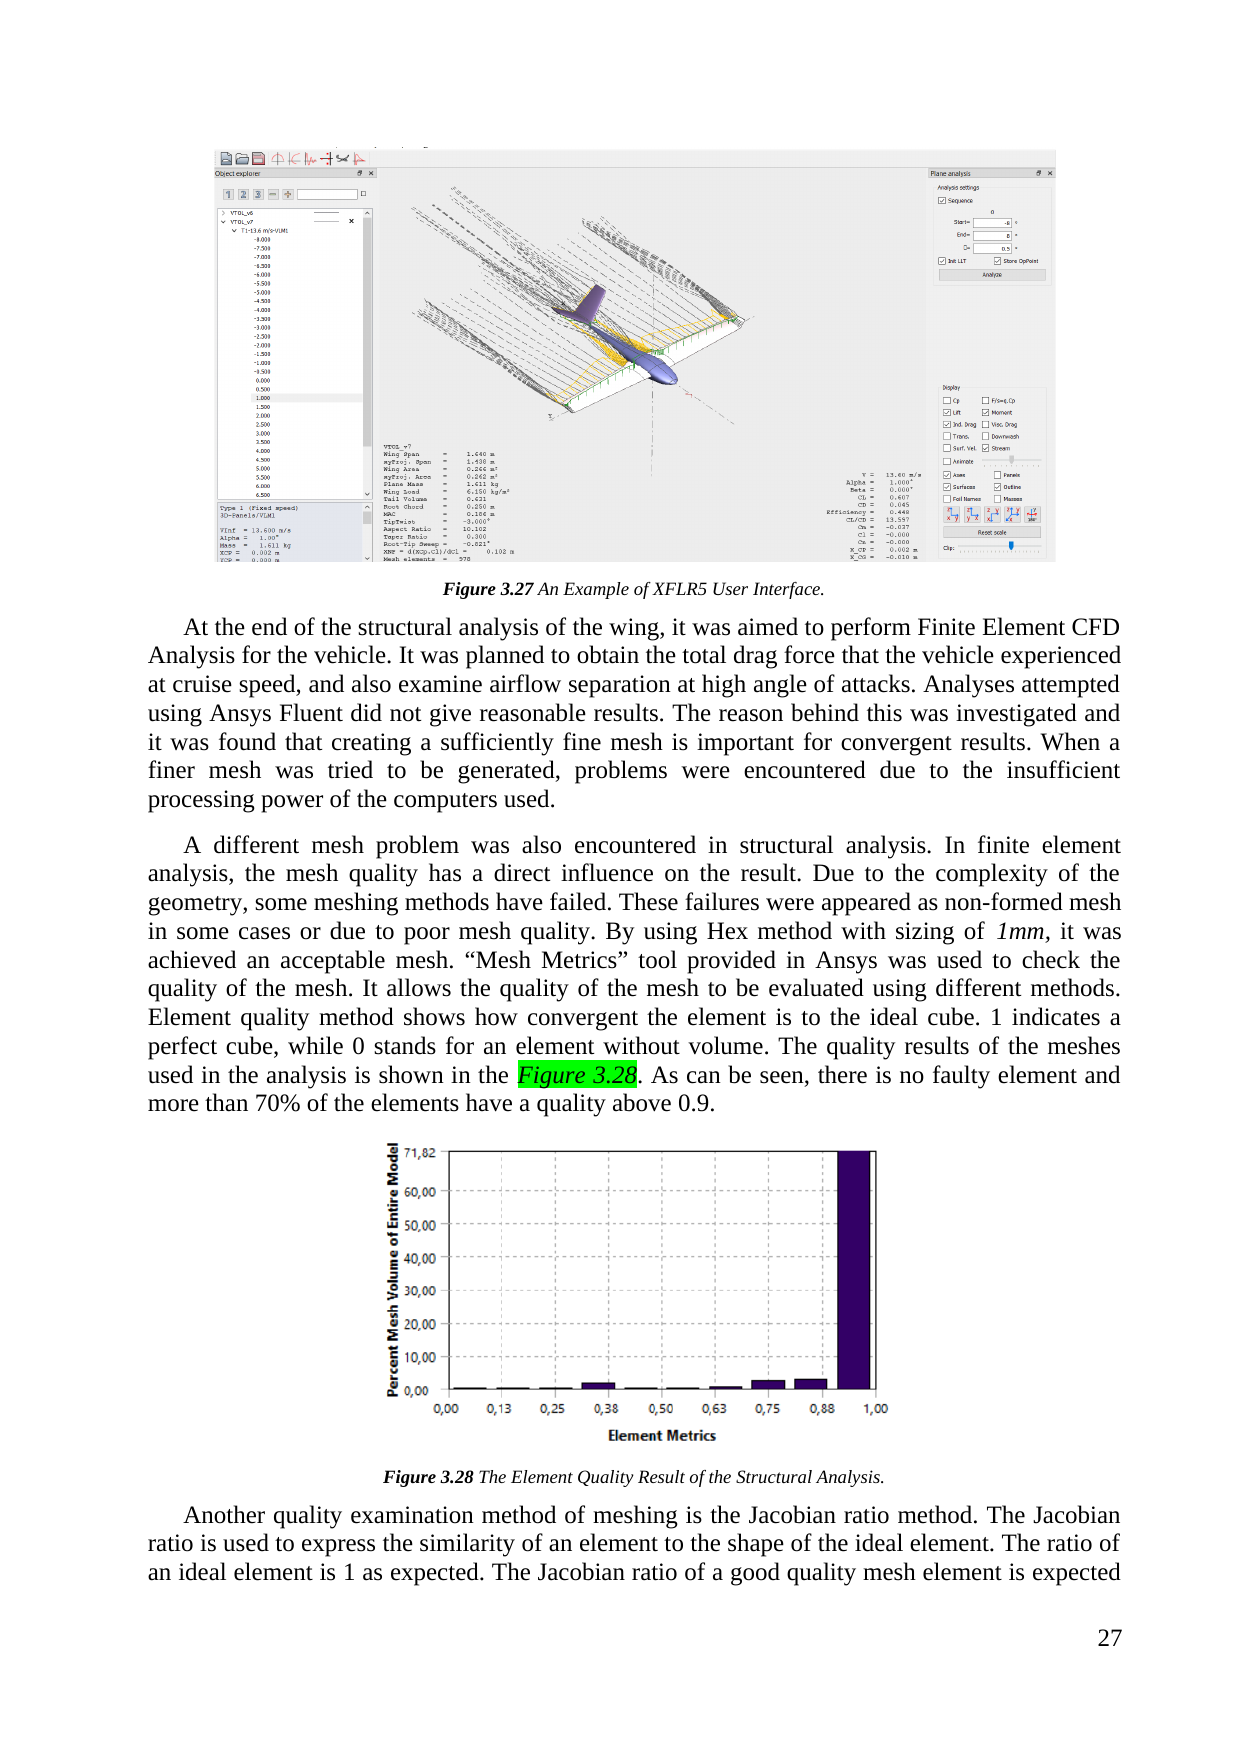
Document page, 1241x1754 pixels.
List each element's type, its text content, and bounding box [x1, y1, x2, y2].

text At the end of the structural analysis of the wing, it was aimed to perform Finite Element CFD Analysis for the vehicle. It was planned to obtain the total drag force that the vehicle experienced at cruise speed, and also examine airflow separation at high angle of attacks. Analyses attempted using Ansys Fluent did not give reasonable results. The reason behind this was investigated and it was found that creating a sufficiently fine mesh is important for convergent results. When a finer mesh was tried to be generated, problems were encountered due to the insufficient processing power of the computers used. [148, 612, 1122, 813]
picture [214, 147, 1056, 562]
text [148, 1500, 1122, 1586]
picture [369, 1133, 901, 1449]
